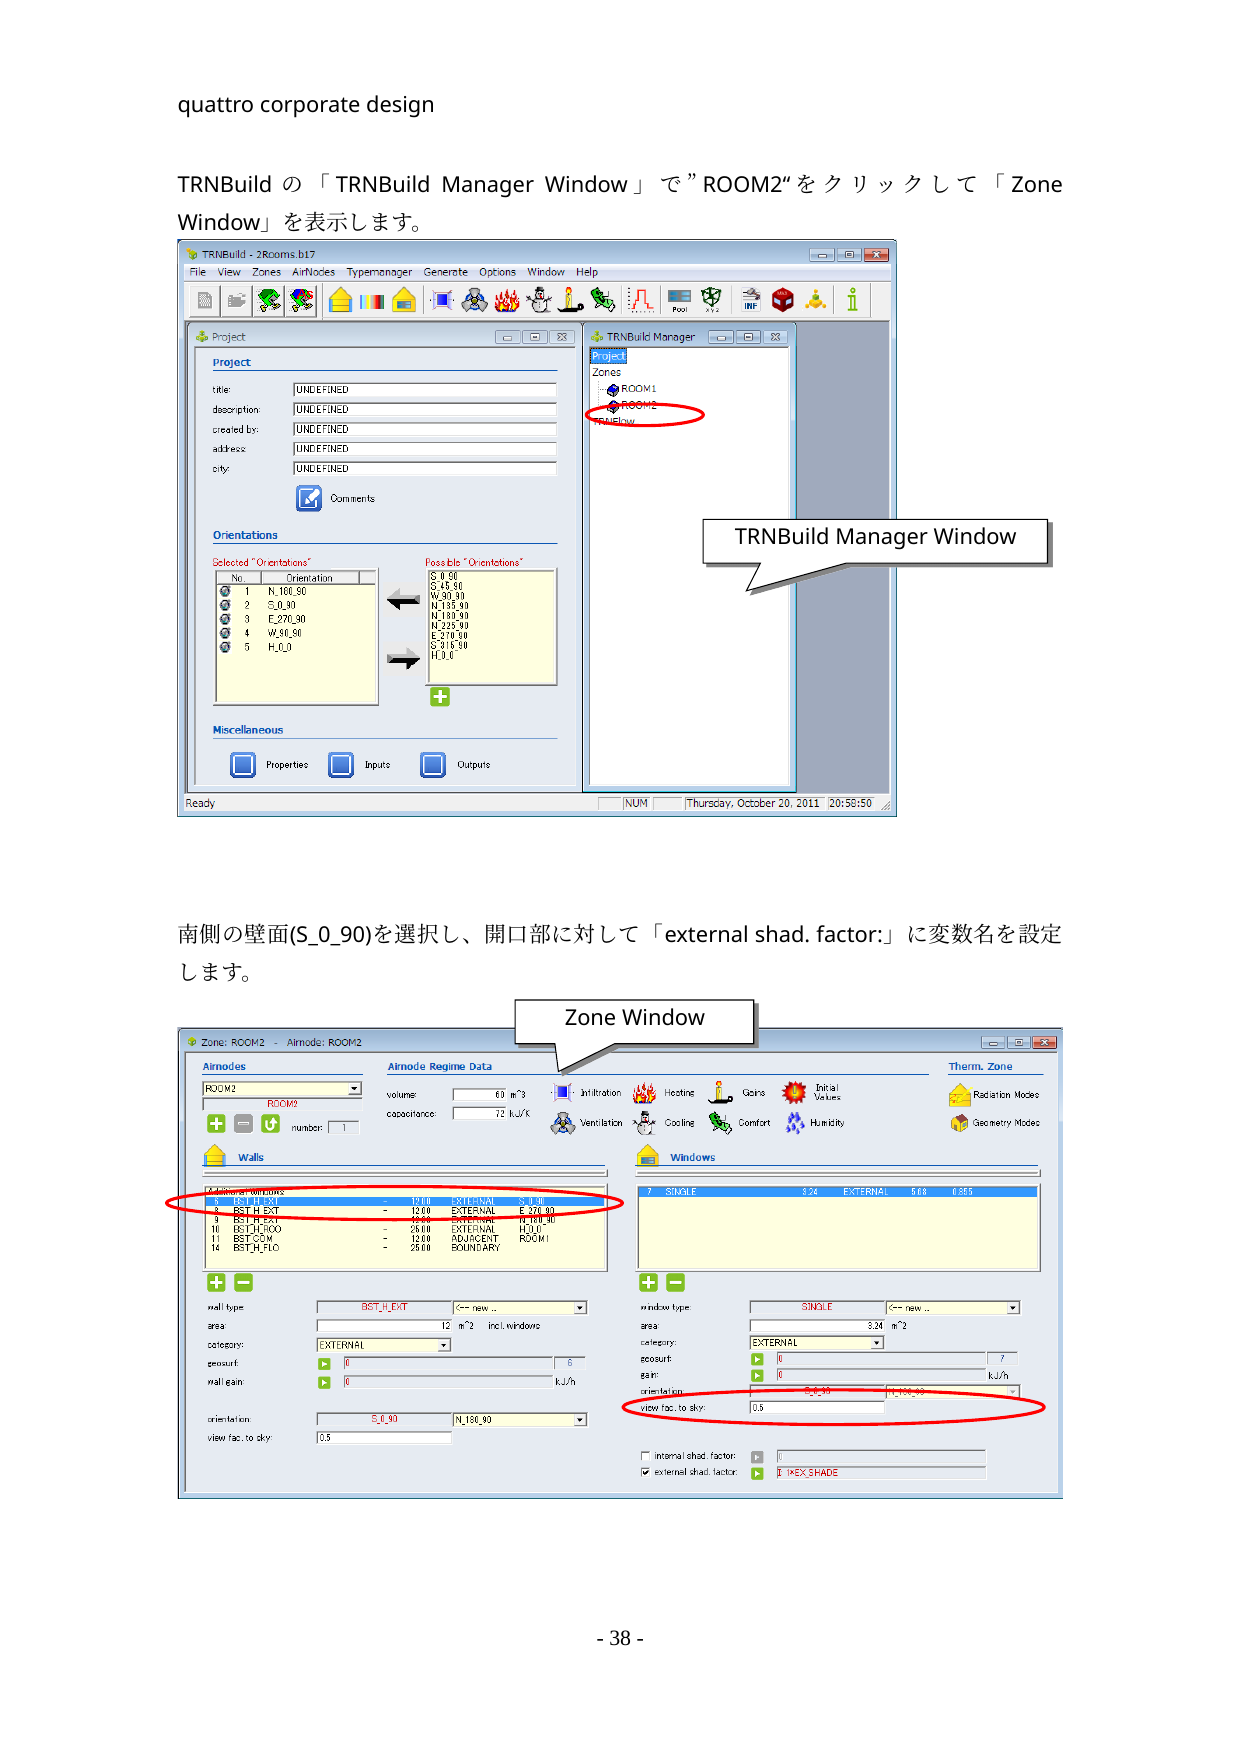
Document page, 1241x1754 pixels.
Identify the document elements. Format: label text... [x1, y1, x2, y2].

picture [177, 1189, 619, 1218]
text TRNBuildの「TRNBuild Manager Window」で”ROOM2“をクリックして「Zone Window」を表示します。 [177, 164, 1063, 239]
picture [177, 1027, 1063, 1499]
text 南側の壁面(S_0_90)を選択し、開口部に対して「external shad. factor:」に変数名を設定します。 [177, 914, 1063, 989]
picture [177, 239, 897, 817]
